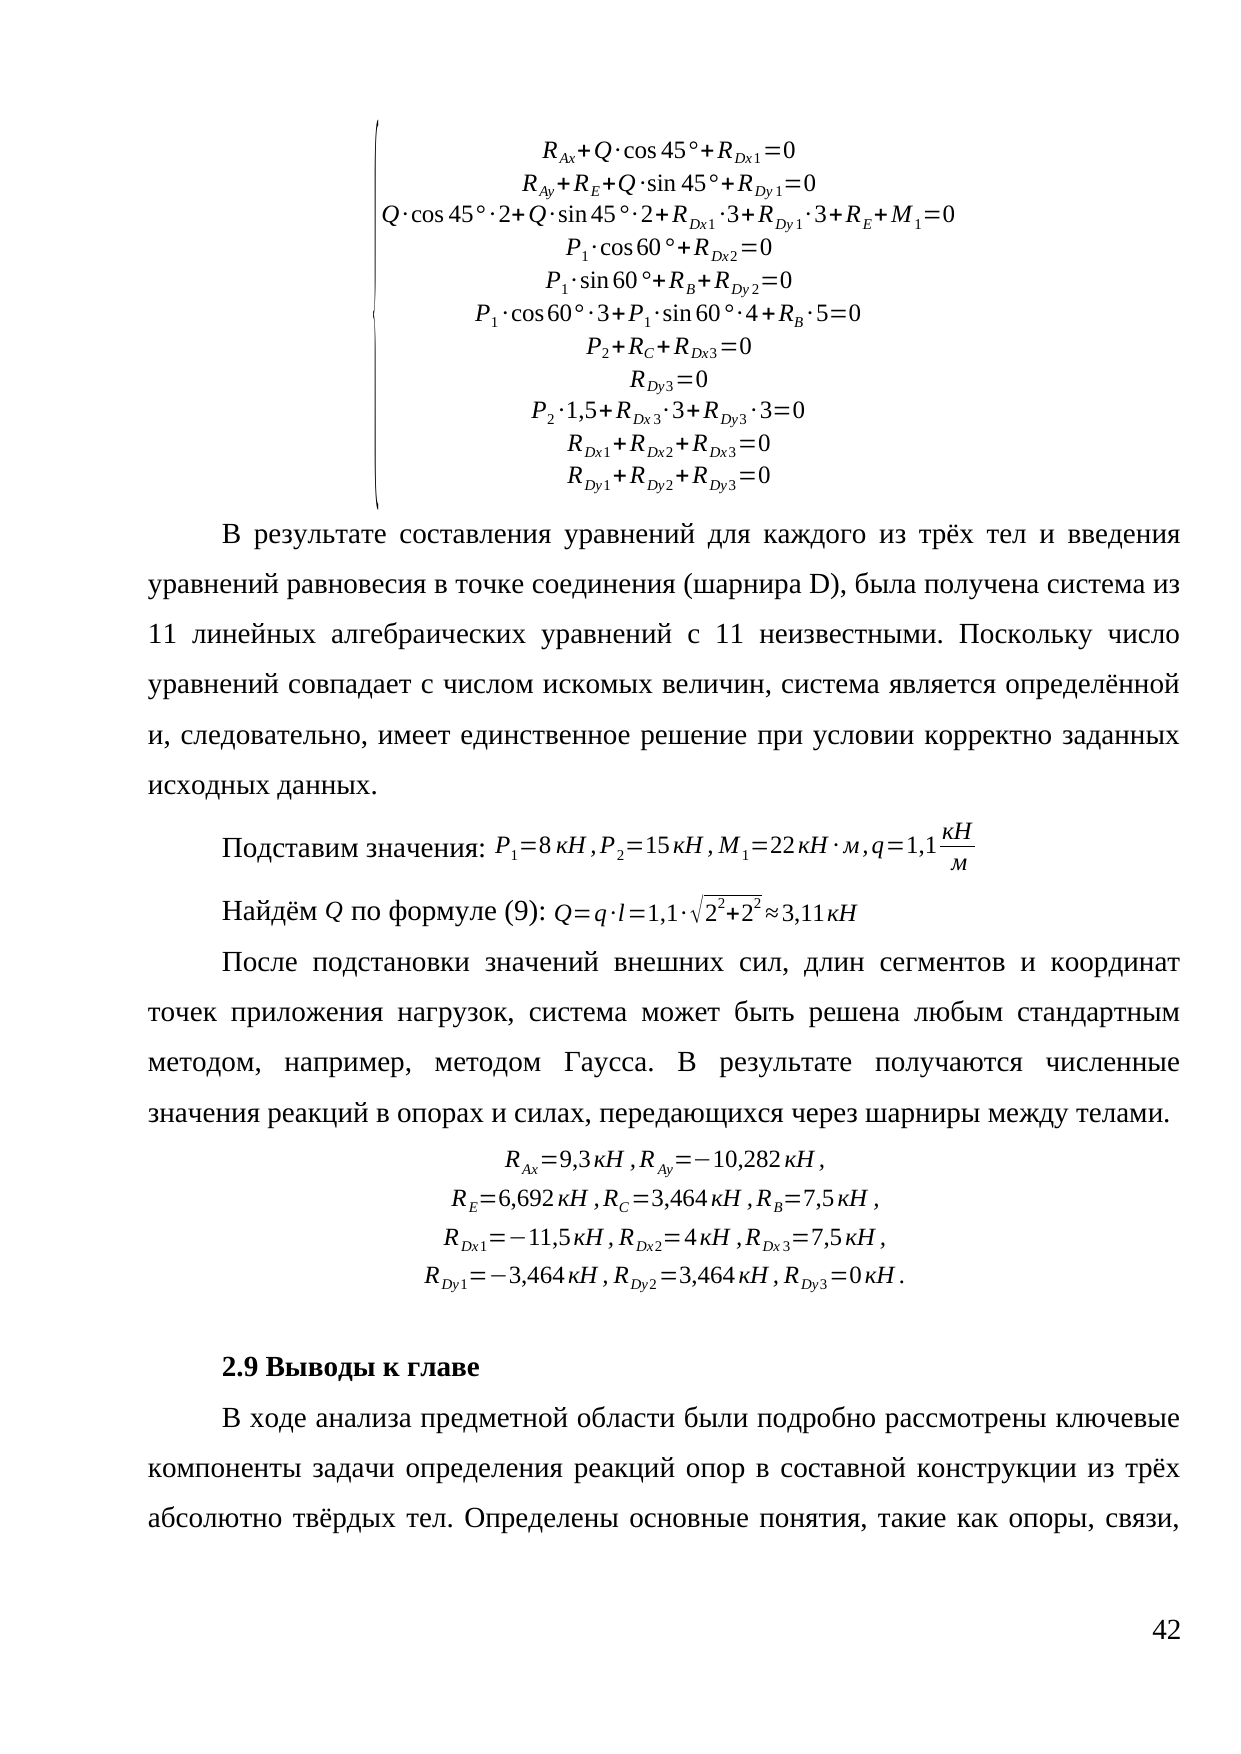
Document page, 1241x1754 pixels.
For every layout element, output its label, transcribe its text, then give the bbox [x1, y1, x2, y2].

text Найдём по формуле (9): [148, 893, 1181, 927]
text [148, 1400, 1181, 1534]
text В результате составления уравнений для каждого из трёх тел и введения уравнений равновесия в точке соединения (шарнира D), была получена система из 11 линейных алгебраических уравнений с 11 неизвестными. Поскольку число уравнений совпадает с числом искомых величин, система является определённой и, следовательно, имеет единственное решение при условии корректно заданных исходных данных. [148, 516, 1181, 801]
subtitle 2.9 Выводы к главе [148, 1349, 1181, 1383]
text Подставим значения: [148, 818, 1181, 877]
text После подстановки значений внешних сил, длин сегментов и координат точек приложения нагрузок, система может быть решена любым стандартным методом, например, методом Гаусса. В результате получаются численные значения реакций в опорах и силах, передающихся через шарниры между телами. [148, 944, 1181, 1128]
